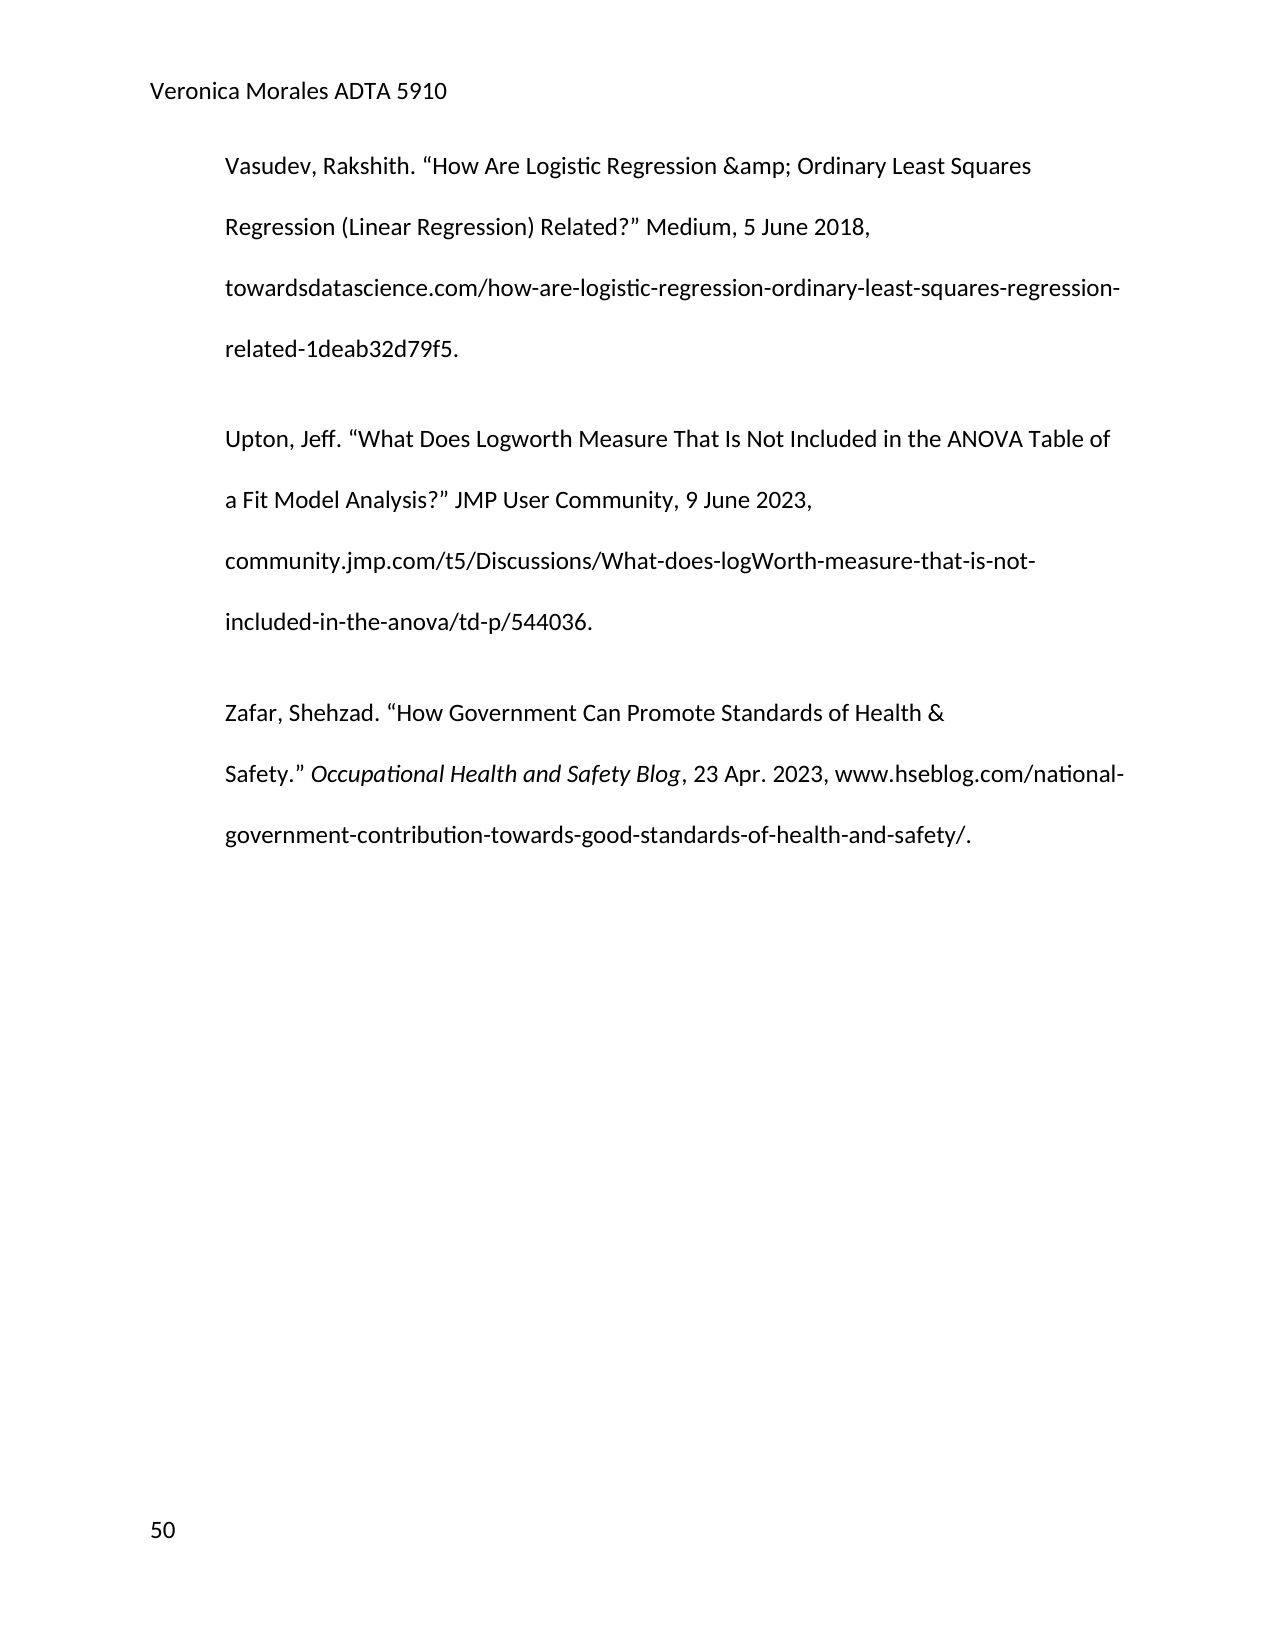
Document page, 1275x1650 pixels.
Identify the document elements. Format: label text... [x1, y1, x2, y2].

text Upton, Jeff. “What Does Logworth Measure That Is Not Included in the ANOVA Table of a Fit Model Analysis?” JMP User Community, 9 June 2023, community.jmp.com/t5/Discussions/What-does-logWorth-measure-that-is-not-included-in-the-anova/td-p/544036. [225, 423, 1125, 637]
text Zafar, Shehzad. “How Government Can Promote Standards of Health & Safety.” Occupational Health and Safety Blog, 23 Apr. 2023, www.hseblog.com/national-government-contribution-towards-good-standards-of-health-and-safety/. [225, 697, 1125, 849]
text Vasudev, Rakshith. “How Are Logistic Regression &amp; Ordinary Least Squares Regression (Linear Regression) Related?” Medium, 5 June 2018, towardsdatascience.com/how-are-logistic-regression-ordinary-least-squares-regression-related-1deab32d79f5. [225, 150, 1125, 364]
